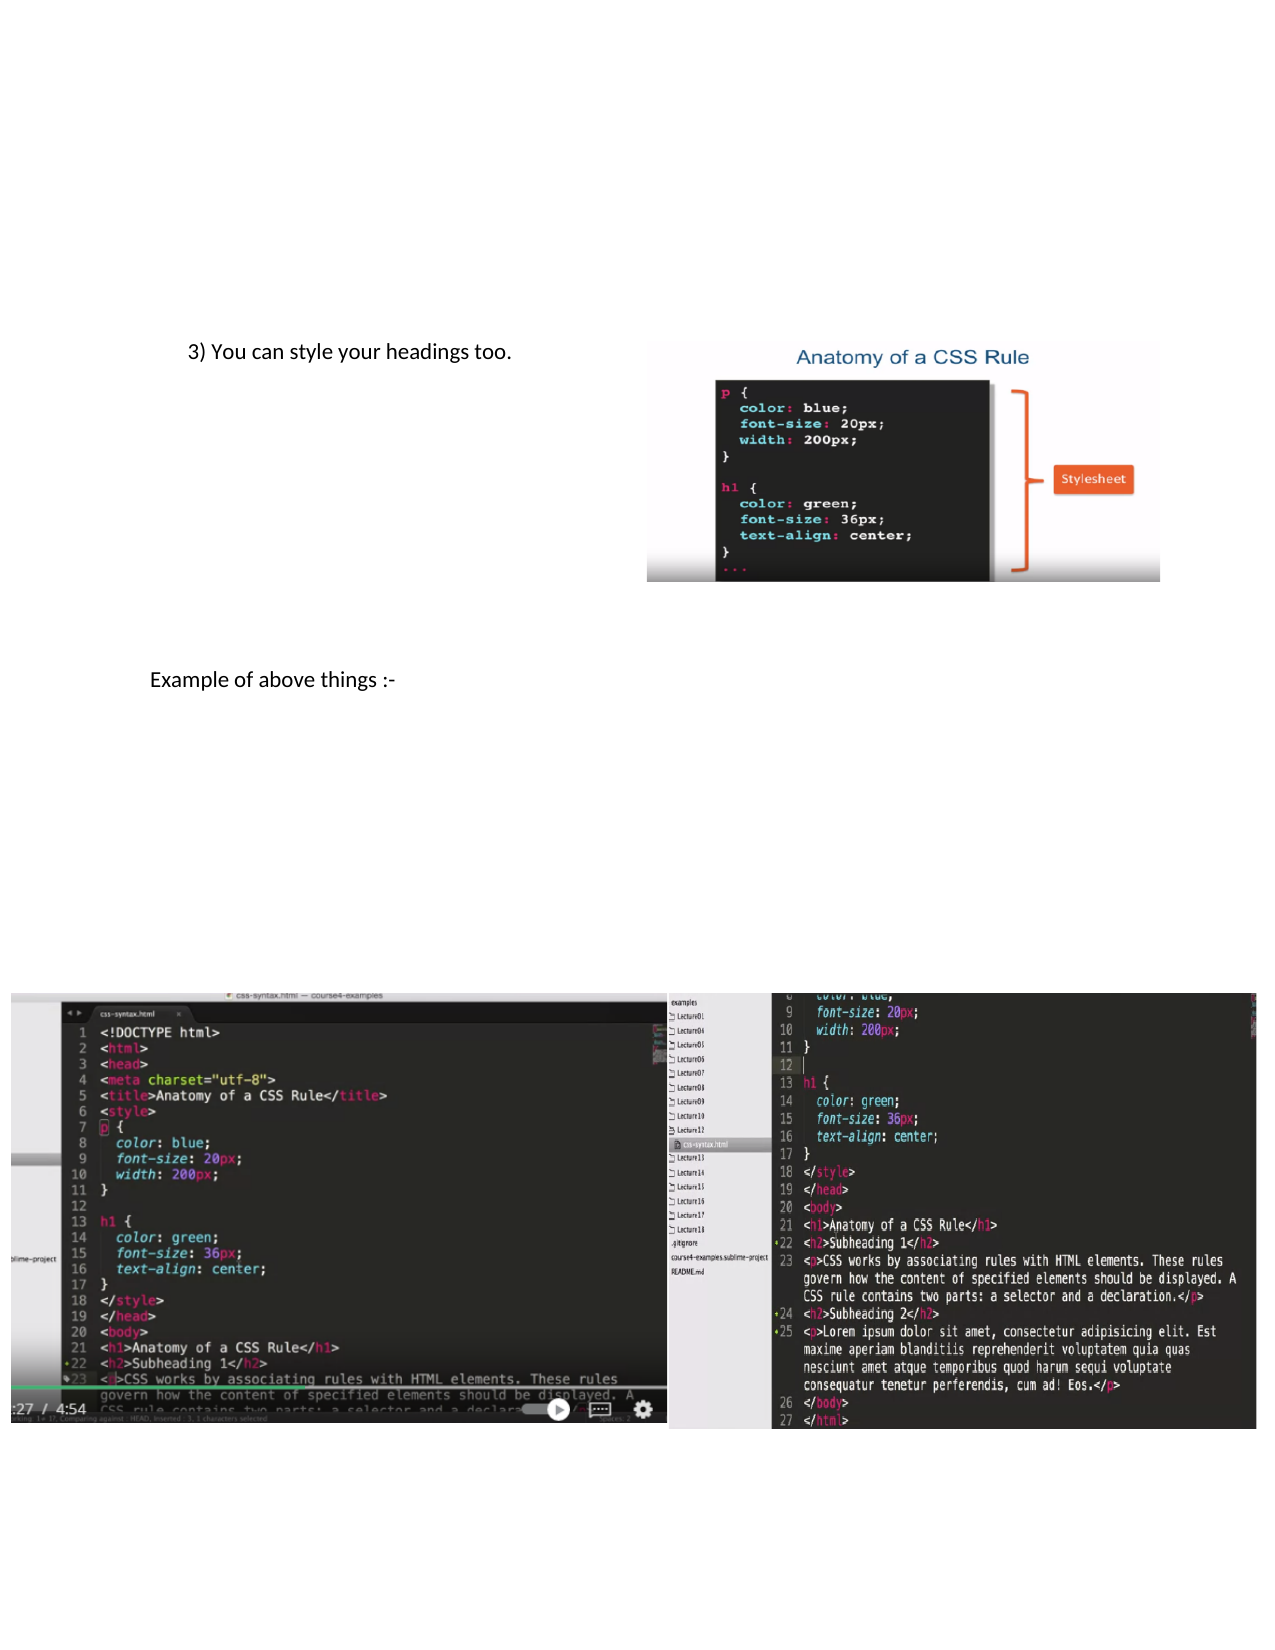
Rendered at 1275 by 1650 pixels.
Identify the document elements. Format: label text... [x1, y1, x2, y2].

picture [646, 341, 1161, 582]
text Example of above things :- [150, 666, 1125, 694]
text 3) You can style your headings too. [187, 337, 1125, 366]
picture [11, 993, 1257, 1429]
